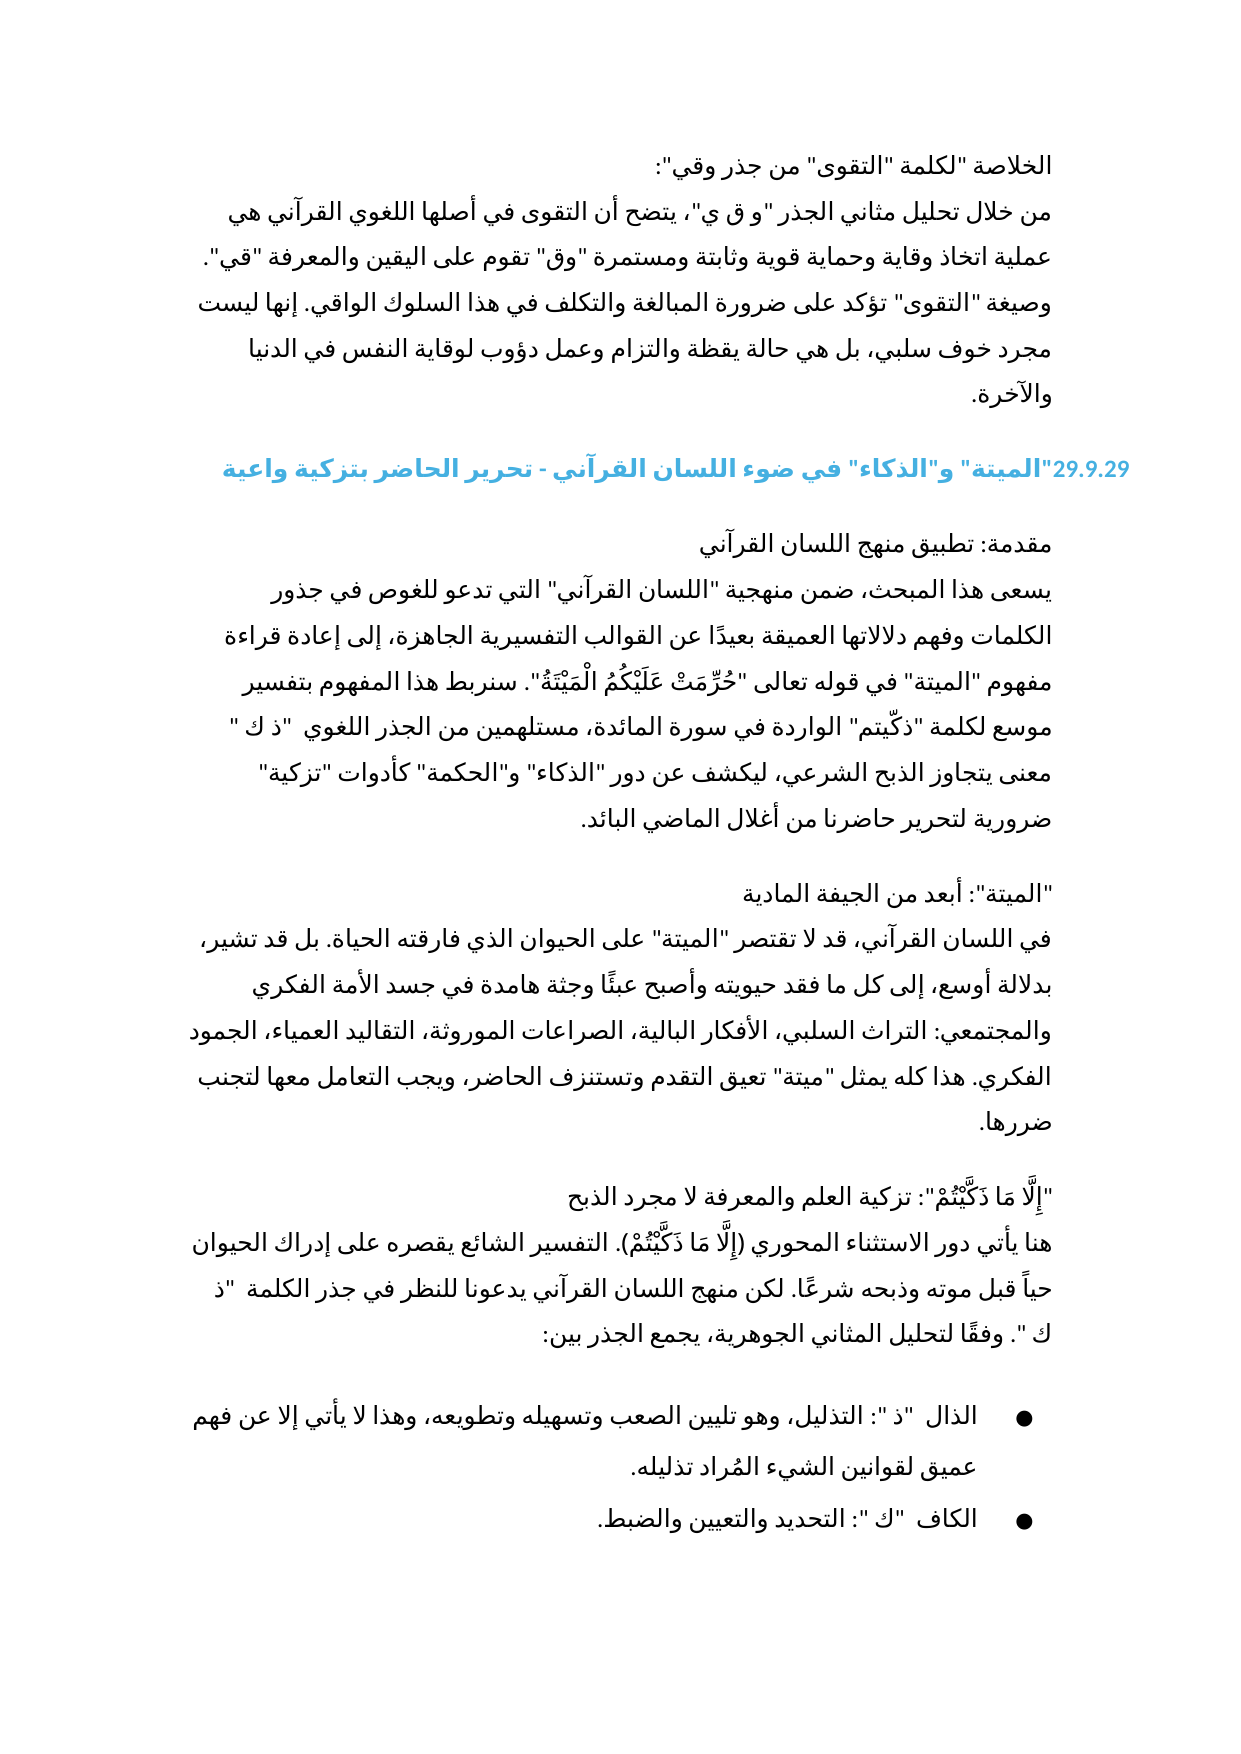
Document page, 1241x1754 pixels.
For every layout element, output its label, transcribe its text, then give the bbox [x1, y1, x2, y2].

list الذال "ذ ": التذليل، وهو تليين الصعب وتسهيله وتطويعه، وهذا لا يأتي إلا عن فهم عميق لقوانين الشيء المُراد تذليله. [187, 1393, 1015, 1482]
text الخلاصة "لكلمة "التقوى" من جذر وقي": من خلال تحليل مثاني الجذر "و ق ي"، يتضح أن التقوى في أصلها اللغوي القرآني هي عملية اتخاذ وقاية وحماية قوية وثابتة ومستمرة "وق" تقوم على اليقين والمعرفة "قي". وصيغة "التقوى" تؤكد على ضرورة المبالغة والتكلف في هذا السلوك الواقي. إنها ليست مجرد خوف سلبي، بل هي حالة يقظة والتزام وعمل دؤوب لوقاية النفس في الدنيا والآخرة. [187, 150, 1053, 409]
text "إِلَّا مَا ذَكَّيْتُمْ": تزكية العلم والمعرفة لا مجرد الذبح هنا يأتي دور الاستثناء المحوري ﴿إِلَّا مَا ذَكَّيْتُمْ﴾. التفسير الشائع يقصره على إدراك الحيوان حياً قبل موته وذبحه شرعًا. لكن منهج اللسان القرآني يدعونا للنظر في جذر الكلمة "ذ ك ". وفقًا لتحليل المثاني الجوهرية، يجمع الجذر بين: [187, 1181, 1053, 1349]
text مقدمة: تطبيق منهج اللسان القرآني يسعى هذا المبحث، ضمن منهجية "اللسان القرآني" التي تدعو للغوص في جذور الكلمات وفهم دلالاتها العميقة بعيدًا عن القوالب التفسيرية الجاهزة، إلى إعادة قراءة مفهوم "الميتة" في قوله تعالى "حُرِّمَتْ عَلَيْكُمُ الْمَيْتَةُ". سنربط هذا المفهوم بتفسير موسع لكلمة "ذكّيتم" الواردة في سورة المائدة، مستلهمين من الجذر اللغوي "ذ ك " معنى يتجاوز الذبح الشرعي، ليكشف عن دور "الذكاء" و"الحكمة" كأدوات "تزكية" ضرورية لتحرير حاضرنا من أغلال الماضي البائد. [187, 528, 1053, 833]
list الكاف "ك ": التحديد والتعيين والضبط. [187, 1497, 1015, 1540]
text "الميتة": أبعد من الجيفة المادية في اللسان القرآني، قد لا تقتصر "الميتة" على الحيوان الذي فارقته الحياة. بل قد تشير، بدلالة أوسع، إلى كل ما فقد حيويته وأصبح عبئًا وجثة هامدة في جسد الأمة الفكري والمجتمعي: التراث السلبي، الأفكار البالية، الصراعات الموروثة، التقاليد العمياء، الجمود الفكري. هذا كله يمثل "ميتة" تعيق التقدم وتستنزف الحاضر، ويجب التعامل معها لتجنب ضررها. [187, 878, 1053, 1137]
subtitle "الميتة" و"الذكاء" في ضوء اللسان القرآني - تحرير الحاضر بتزكية واعية [187, 453, 1053, 484]
